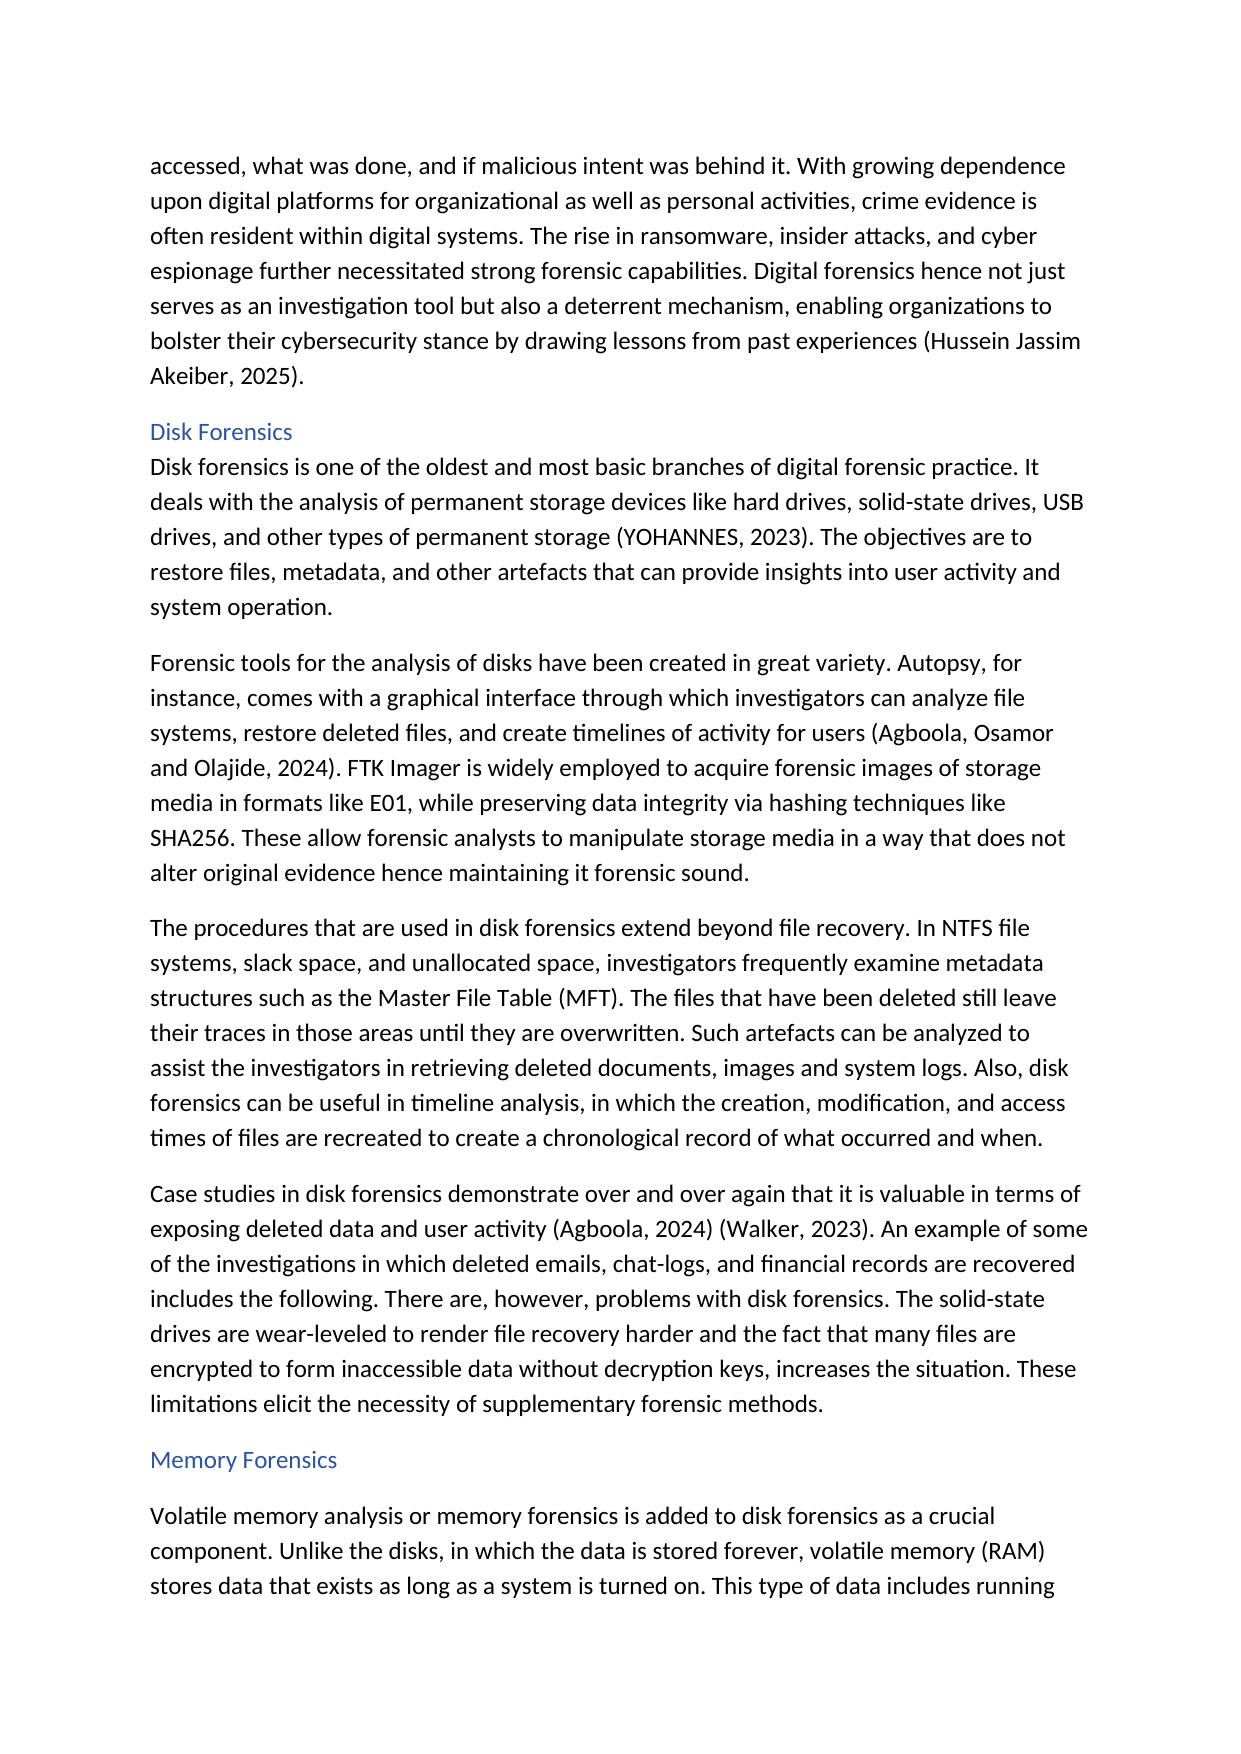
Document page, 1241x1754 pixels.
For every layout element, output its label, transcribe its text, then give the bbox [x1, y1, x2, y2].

text Forensic tools for the analysis of disks have been created in great variety. Autopsy, for instance, comes with a graphical interface through which investigators can analyze file systems, restore deleted files, and create timelines of activity for users (Agboola, Osamor and Olajide, 2024). FTK Imager is widely employed to acquire forensic images of storage media in formats like E01, while preserving data integrity via hashing techniques like SHA256. These allow forensic analysts to manipulate storage media in a way that does not alter original evidence hence maintaining it forensic sound. [150, 647, 1090, 887]
text Case studies in disk forensics demonstrate over and over again that it is valuable in terms of exposing deleted data and user activity (Agboola, 2024) (Walker, 2023). An example of some of the investigations in which deleted emails, chat-logs, and financial records are recovered includes the following. There are, however, problems with disk forensics. The solid-state drives are wear-leveled to render file recovery harder and the fact that many files are encrypted to form inaccessible data without decryption keys, increases the situation. These limitations elicit the necessity of supplementary forensic methods. [150, 1178, 1090, 1419]
text The procedures that are used in disk forensics extend beyond file recovery. In NTFS file systems, slack space, and unallocated space, investigators frequently examine metadata structures such as the Master File Table (MFT). The files that have been deleted still leave their traces in those areas until they are overwritten. Such artefacts can be analyzed to assist the investigators in retrieving deleted documents, images and system logs. Also, disk forensics can be useful in timeline analysis, in which the creation, modification, and access times of files are recreated to create a chronological record of what occurred and when. [150, 912, 1090, 1153]
text Memory Forensics [150, 1444, 1090, 1475]
text Disk forensics is one of the oldest and most basic branches of digital forensic practice. It deals with the analysis of permanent storage devices like hard drives, solid-state drives, USB drives, and other types of permanent storage (YOHANNES, 2023). The objectives are to restore files, metadata, and other artefacts that can provide insights into user activity and system operation. [150, 451, 1090, 621]
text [150, 1500, 1090, 1601]
subtitle Disk Forensics [150, 416, 1090, 446]
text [150, 150, 1090, 391]
